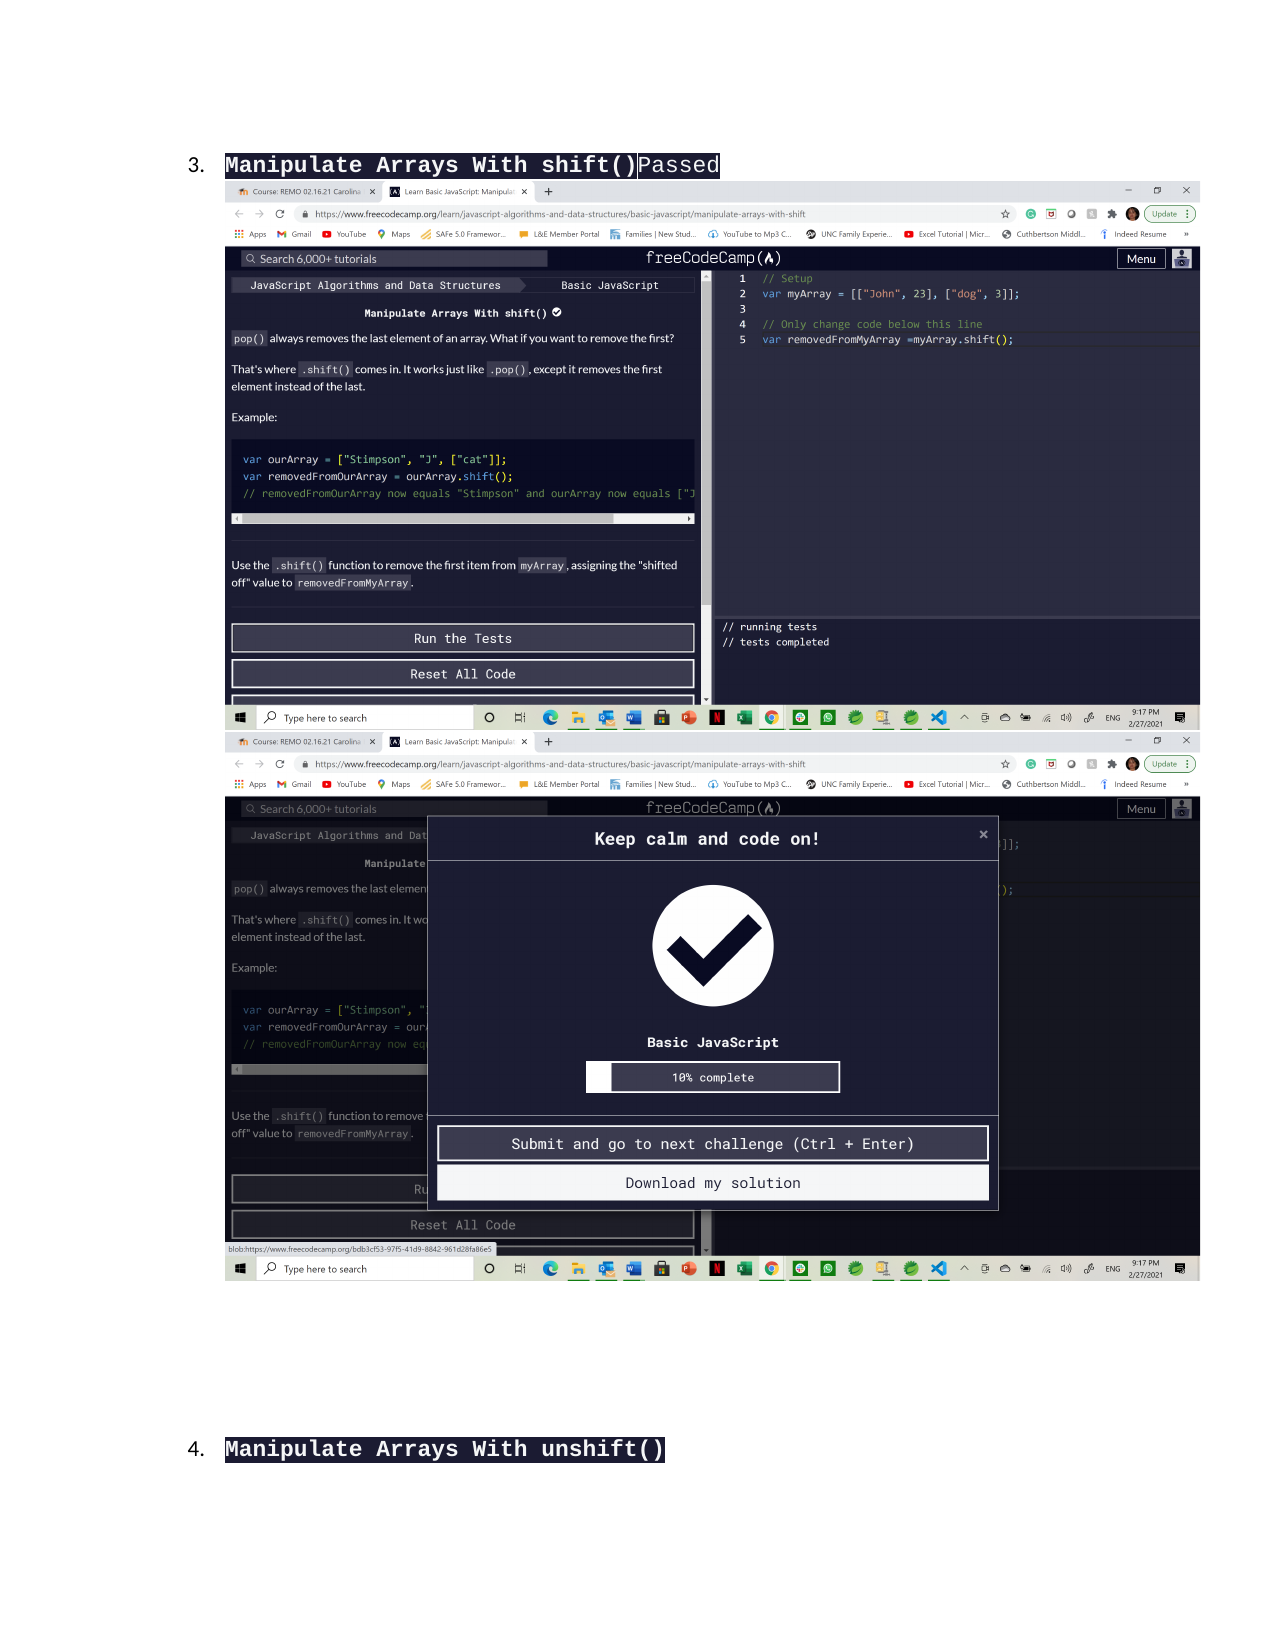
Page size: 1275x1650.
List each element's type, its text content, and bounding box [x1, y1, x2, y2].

list Manipulate Arrays With unshift() [187, 1434, 1125, 1463]
picture [225, 181, 1200, 730]
picture [225, 732, 1200, 1281]
list Manipulate Arrays With shift()Passed [187, 150, 1125, 179]
